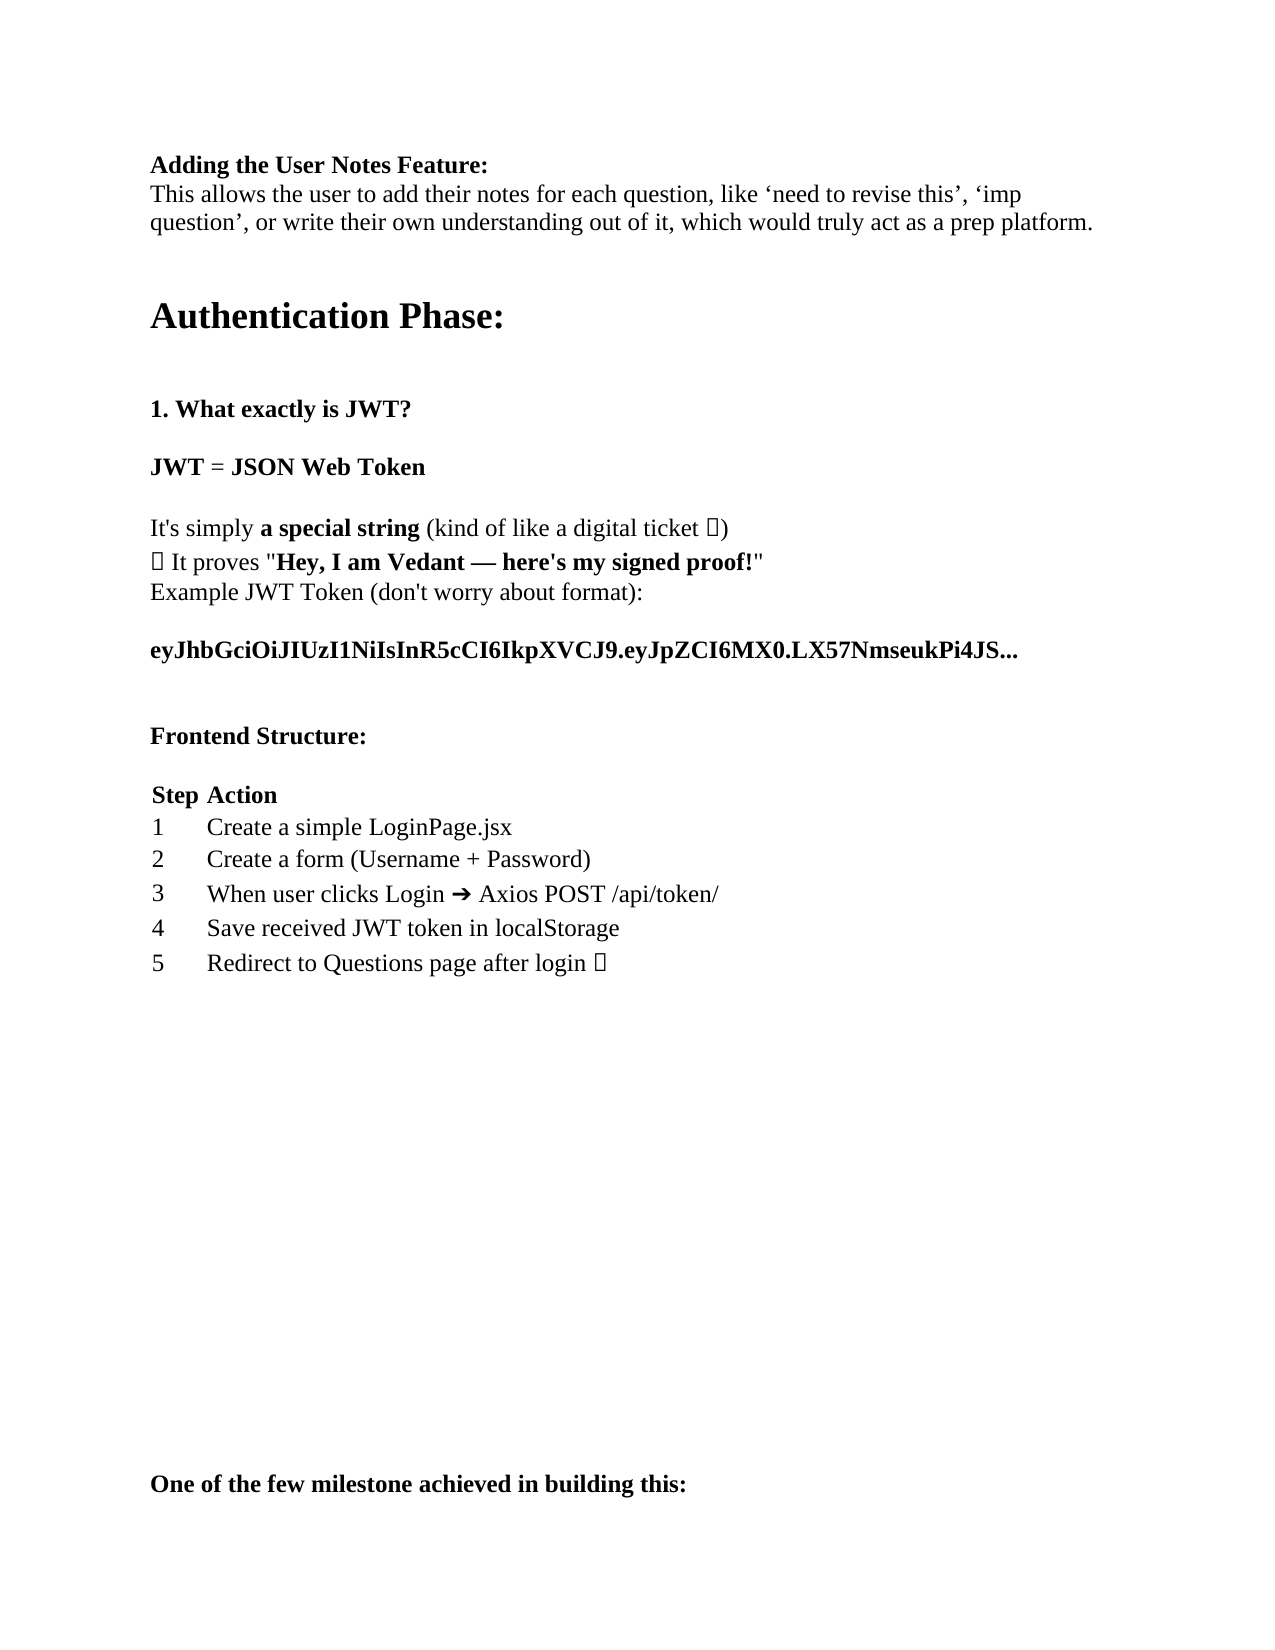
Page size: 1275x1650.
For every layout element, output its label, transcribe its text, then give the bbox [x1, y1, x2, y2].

text This allows the user to add their notes for each question, like ‘need to revise this’, ‘imp question’, or write their own understanding out of it, which would truly act as a prep platform. [150, 179, 1125, 236]
table_cell Create a form (Username + Password) [205, 843, 729, 874]
text Frontend Structure: [150, 721, 1125, 750]
text eyJhbGciOiJIUzI1NiIsInR5cCI6IkpXVCJ9.eyJpZCI6MX0.LX57NmseukPi4JS... [150, 635, 1125, 664]
table_cell Save received JWT token in localStorage [205, 912, 729, 943]
table_cell 5 [150, 944, 205, 981]
text Example JWT Token (don't worry about format): [150, 577, 1125, 606]
text 1. What exactly is JWT? [150, 394, 1125, 423]
table_cell 4 [150, 912, 205, 943]
table_cell 2 [150, 843, 205, 874]
table_header Action [205, 779, 729, 811]
table_header Step [150, 779, 205, 811]
text Authentication Phase: [150, 294, 1125, 337]
table_cell Create a simple LoginPage.jsx [205, 811, 729, 842]
text JWT = JSON Web Token [150, 452, 1125, 481]
text Adding the User Notes Feature: [150, 150, 1125, 179]
text One of the few milestone achieved in building this: [150, 1469, 1125, 1498]
table_cell When user clicks Login ➔ Axios POST /api/token/ [205, 874, 729, 912]
table_cell 1 [150, 811, 205, 842]
text It's simply a special string (kind of like a digital ticket 🎫) ✅ It proves "Hey, I am Vedant — here's my signed proof!" [150, 509, 1125, 577]
table_cell Redirect to Questions page after login ✅ [205, 944, 729, 981]
table_cell 3 [150, 874, 205, 912]
